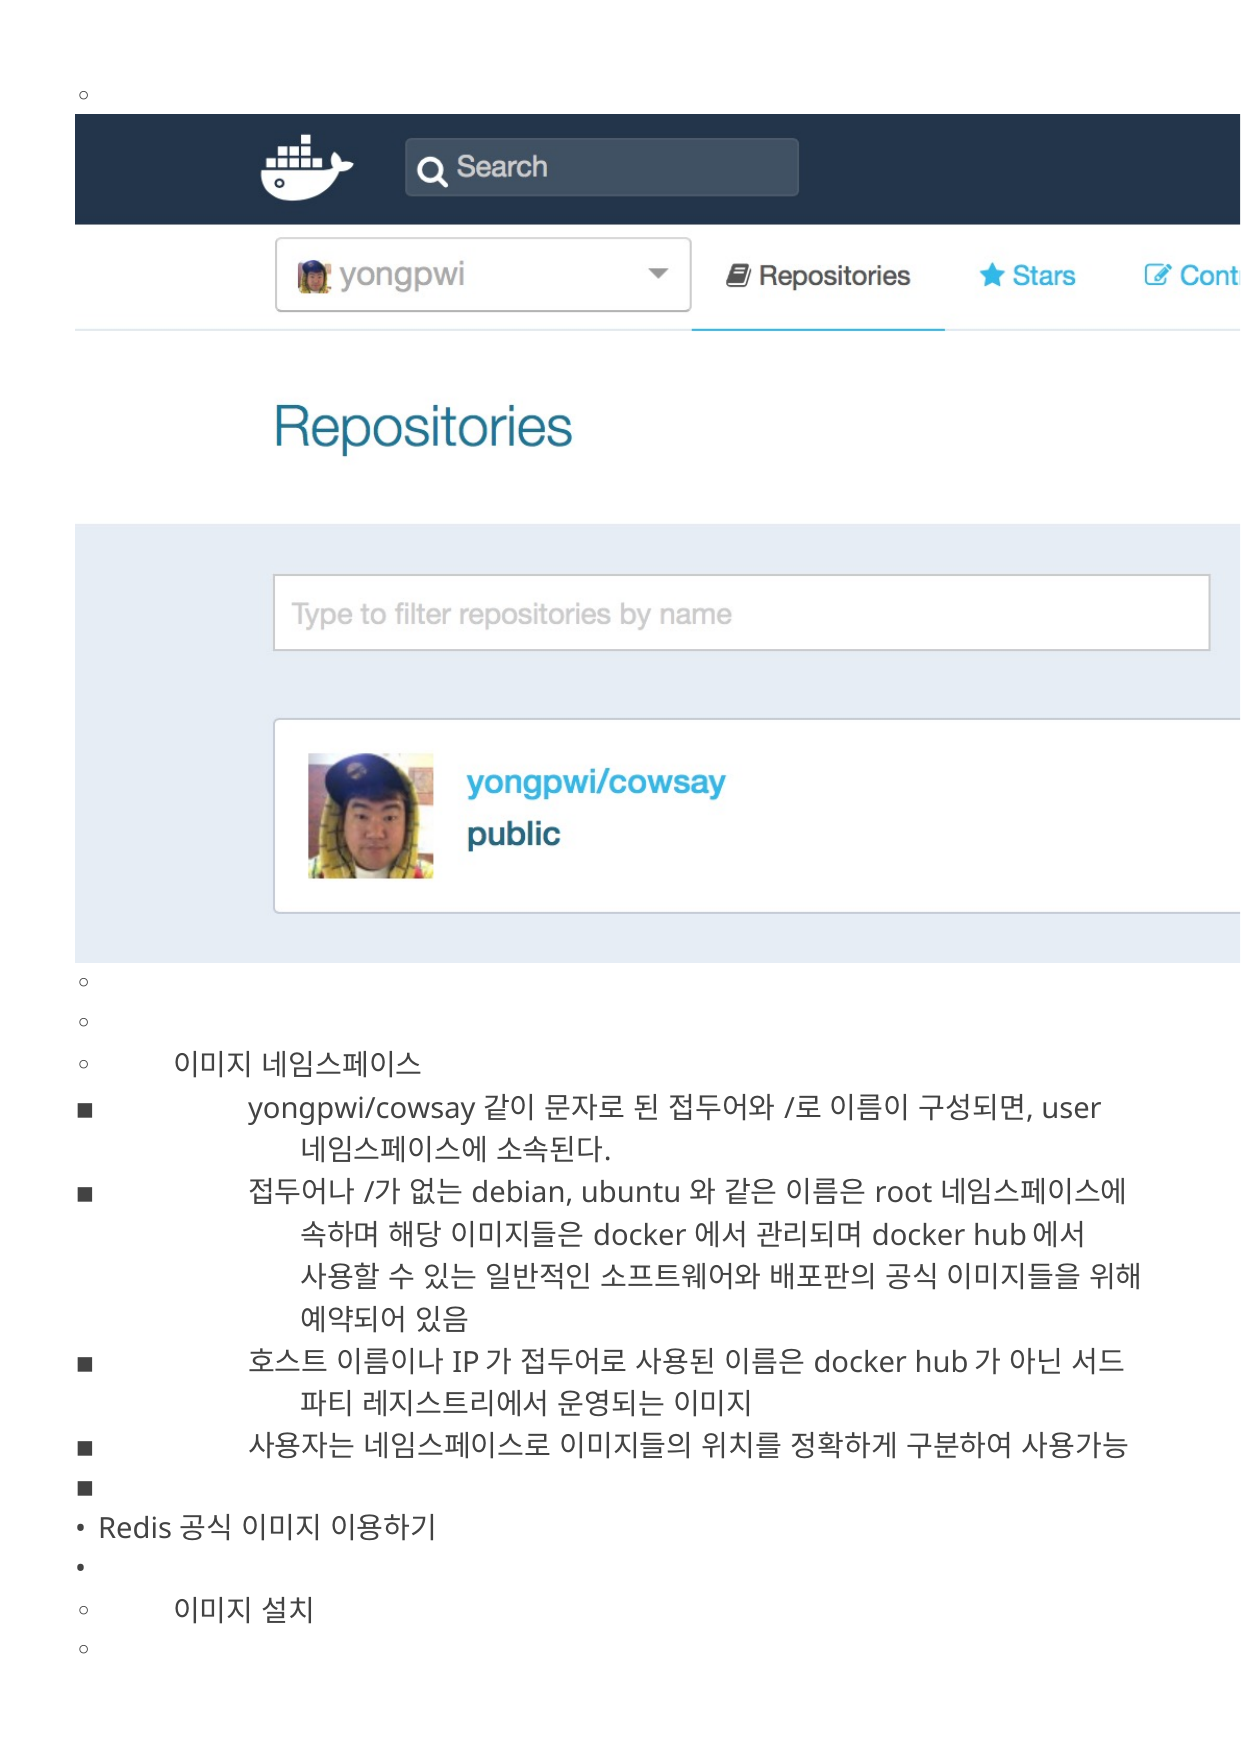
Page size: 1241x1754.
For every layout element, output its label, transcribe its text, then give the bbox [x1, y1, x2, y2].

list 접두어나 /가 없는 debian, ubuntu 와 같은 이름은 root 네임스페이스에 속하며 해당 이미지들은 docker 에서 관리되며 docker hub에서 사용할 수 있는 일반적인 소프트웨어와 배포판의 공식 이미지들을 위해 예약되어 있음 [75, 1169, 1165, 1338]
list 이미지 네임스페이스 [75, 1042, 1165, 1084]
list 이미지 설치 [75, 1587, 1165, 1629]
list 사용자는 네임스페이스로 이미지들의 위치를 정확하게 구분하여 사용가능 [75, 1423, 1165, 1465]
list 호스트 이름이나 IP가 접두어로 사용된 이름은 docker hub가 아닌 서드 파티 레지스트리에서 운영되는 이미지 [75, 1338, 1165, 1423]
list yongpwi/cowsay 같이 문자로 된 접두어와 /로 이름이 구성되면, user 네임스페이스에 소속된다. [75, 1084, 1165, 1169]
list Redis 공식 이미지 이용하기 [75, 1505, 1165, 1547]
picture [75, 114, 1241, 963]
